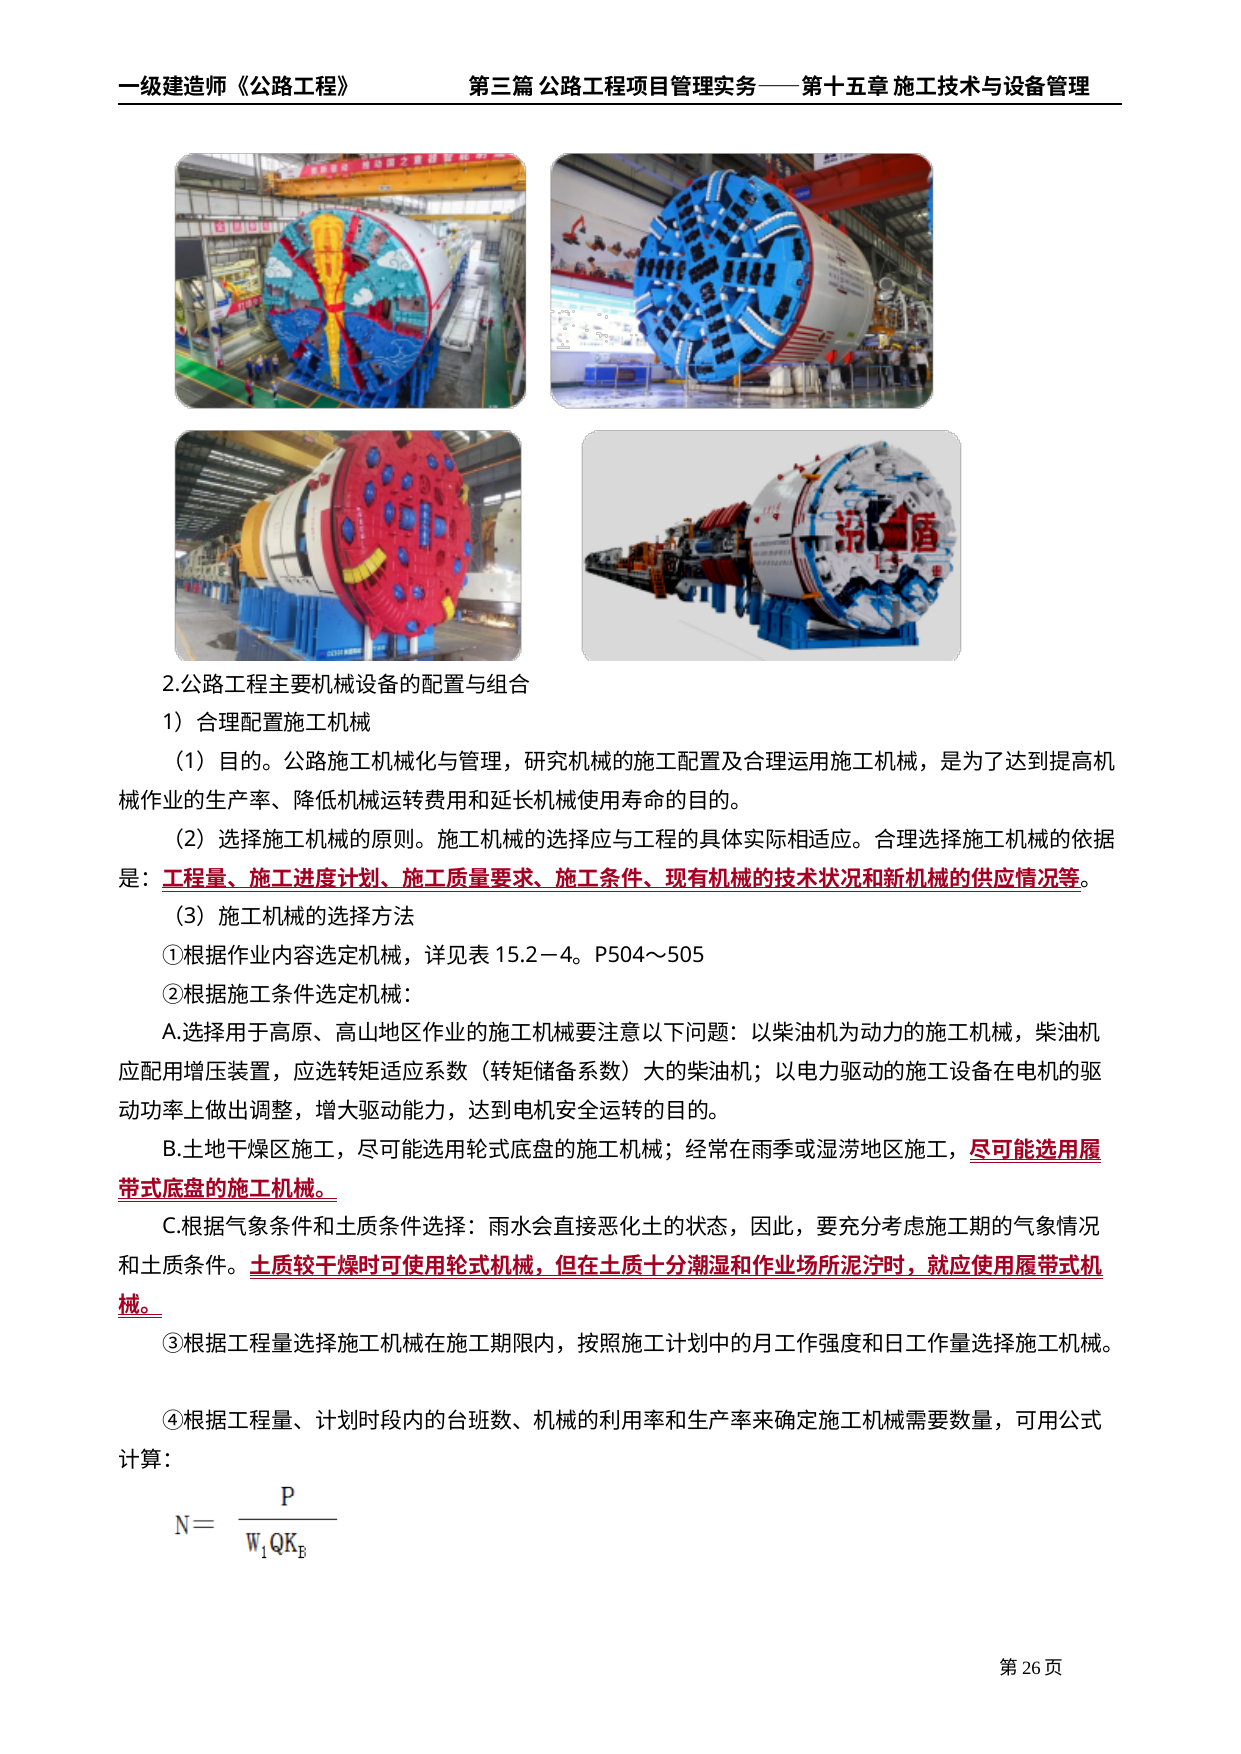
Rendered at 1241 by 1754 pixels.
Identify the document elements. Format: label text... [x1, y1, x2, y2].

text 2.公路工程主要机械设备的配置与组合 [118, 666, 1122, 699]
picture [166, 1480, 344, 1565]
text （2）选择施工机械的原则。施工机械的选择应与工程的具体实际相适应。合理选择施工机械的依据是：工程量、施工进度计划、施工质量要求、施工条件、现有机械的技术状况和新机械的供应情况等。 [118, 821, 1122, 893]
text A.选择用于高原、高山地区作业的施工机械要注意以下问题：以柴油机为动力的施工机械，柴油机应配用增压装置，应选转矩适应系数（转矩储备系数）大的柴油机；以电力驱动的施工设备在电机的驱动功率上做出调整，增大驱动能力，达到电机安全运转的目的。 [118, 1014, 1122, 1126]
text C.根据气象条件和土质条件选择：雨水会直接恶化土的状态，因此，要充分考虑施工期的气象情况和土质条件。土质较干燥时可使用轮式机械，但在土质十分潮湿和作业场所泥泞时，就应使用履带式机械。 [118, 1208, 1122, 1320]
text ②根据施工条件选定机械： [118, 975, 1122, 1009]
text ③根据工程量选择施工机械在施工期限内，按照施工计划中的月工作强度和日工作量选择施工机械。 [118, 1325, 1122, 1398]
text ①根据作业内容选定机械，详见表15.2－4。P504～505 [118, 937, 1122, 971]
text 1）合理配置施工机械 [118, 704, 1122, 738]
picture [166, 423, 969, 661]
text ④根据工程量、计划时段内的台班数、机械的利用率和生产率来确定施工机械需要数量，可用公式计算： [118, 1402, 1122, 1475]
text B.土地干燥区施工，尽可能选用轮式底盘的施工机械；经常在雨季或湿涝地区施工，尽可能选用履带式底盘的施工机械。 [118, 1131, 1122, 1203]
text （3）施工机械的选择方法 [118, 898, 1122, 932]
picture [166, 146, 941, 410]
text （1）目的。公路施工机械化与管理，研究机械的施工配置及合理运用施工机械，是为了达到提高机械作业的生产率、降低机械运转费用和延长机械使用寿命的目的。 [118, 743, 1122, 816]
